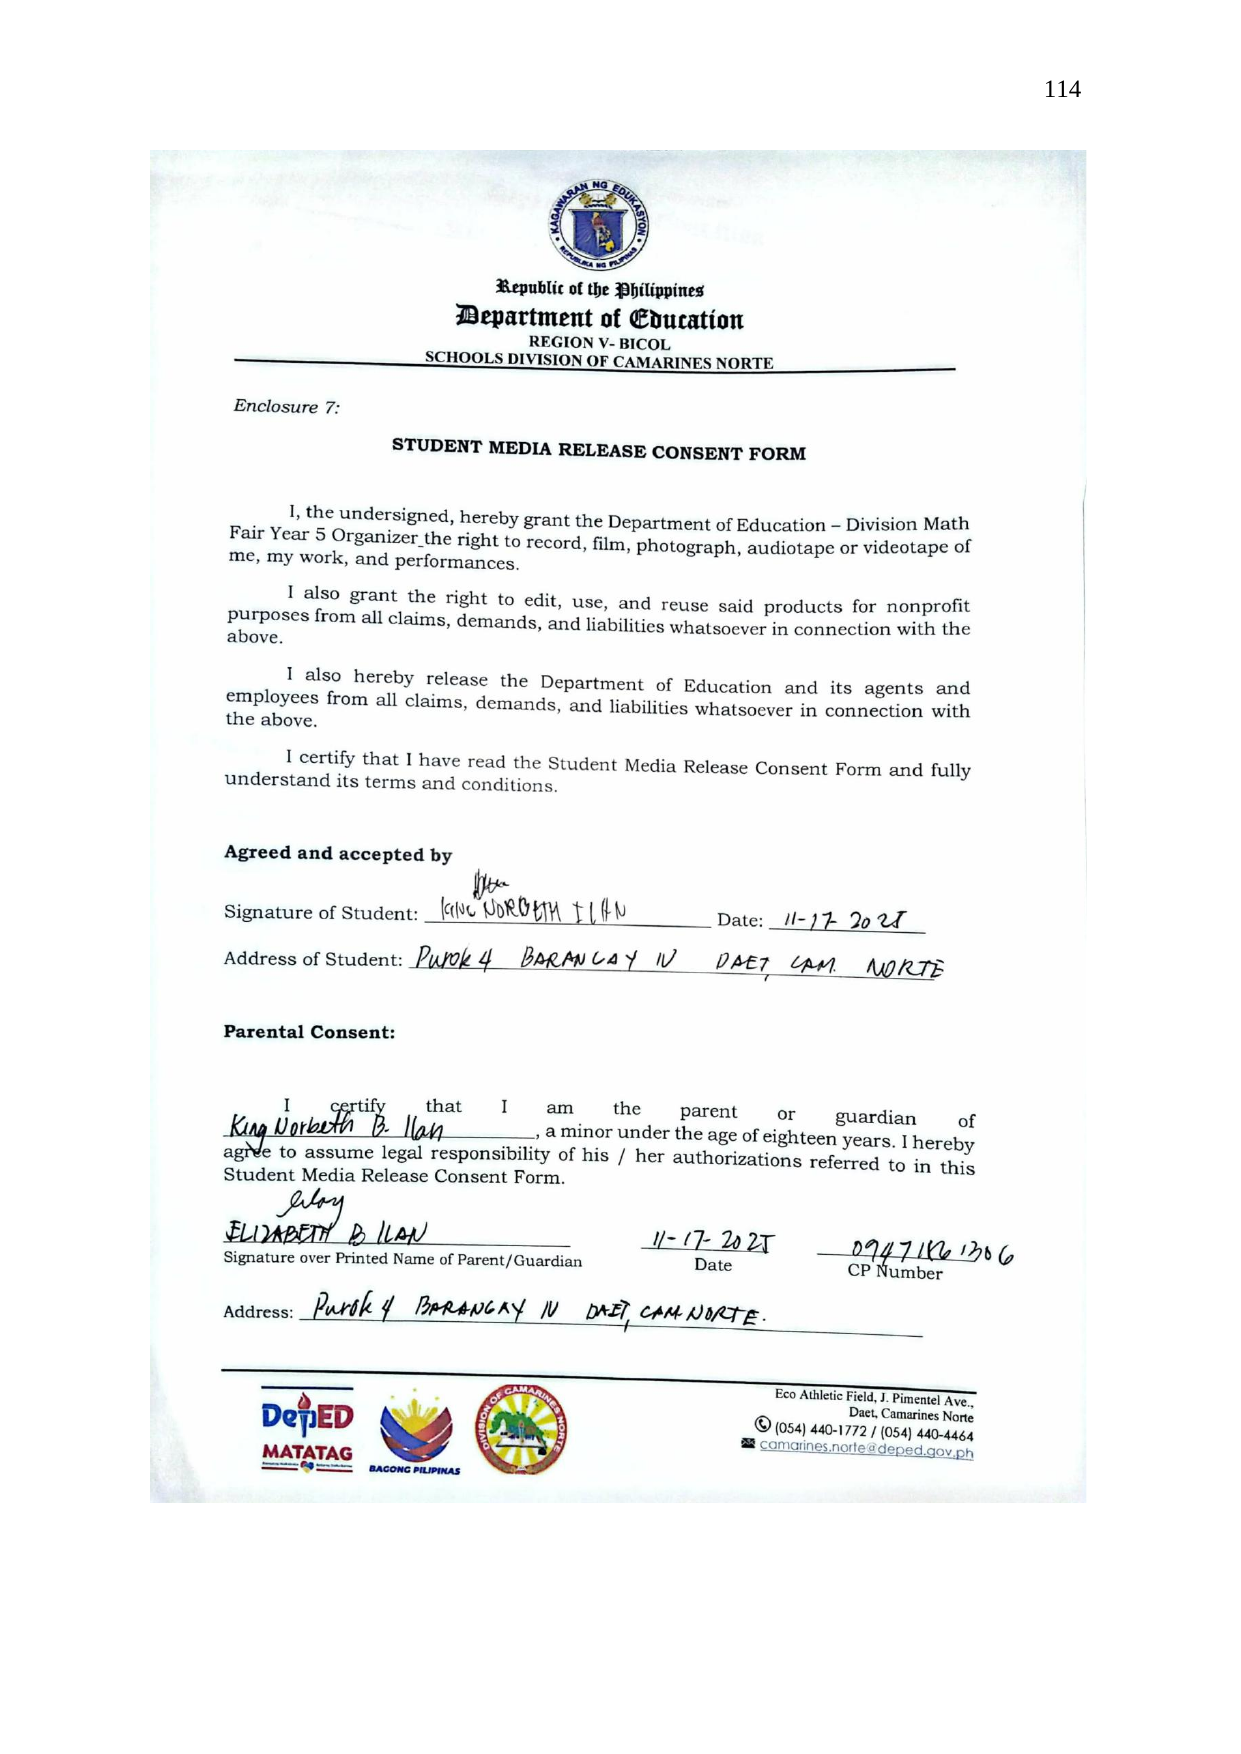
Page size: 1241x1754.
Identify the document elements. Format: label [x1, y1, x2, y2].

picture [150, 150, 1087, 1503]
